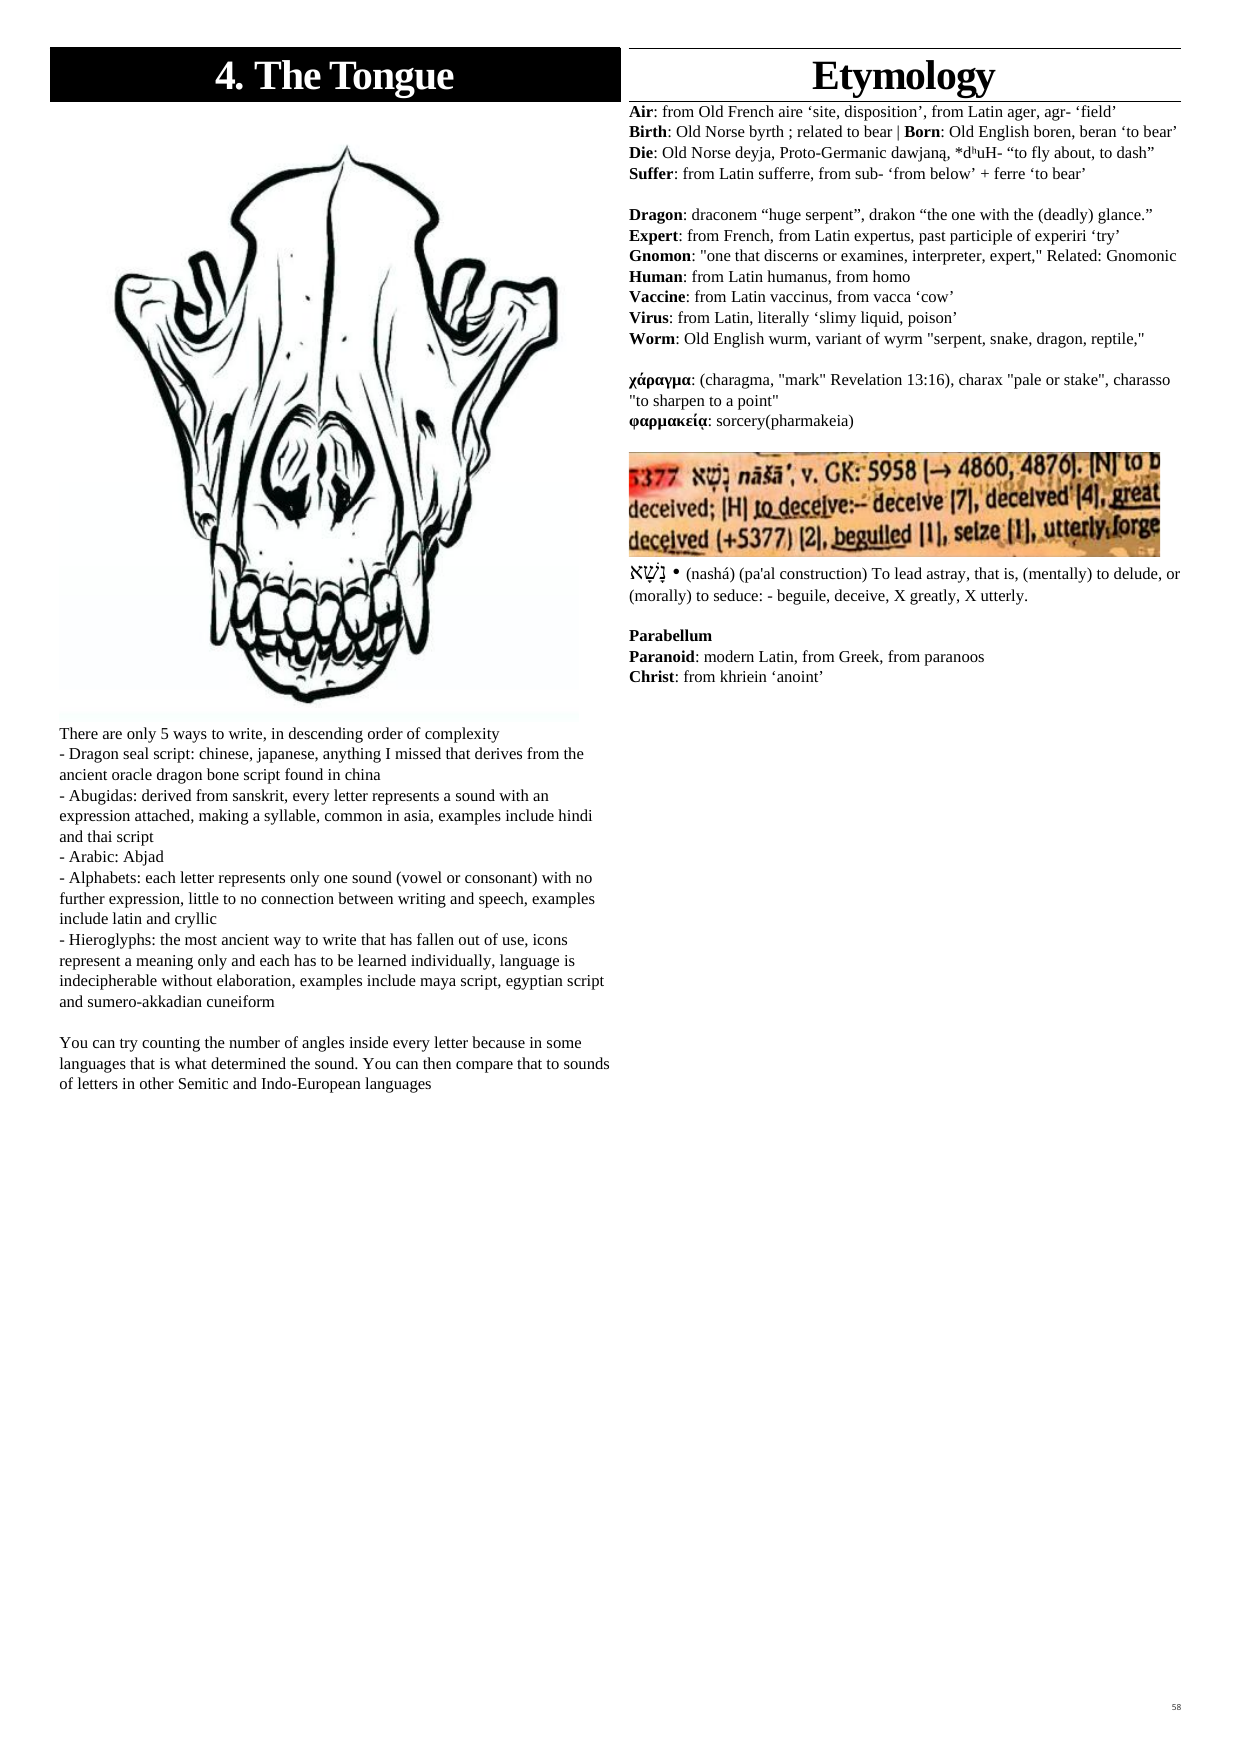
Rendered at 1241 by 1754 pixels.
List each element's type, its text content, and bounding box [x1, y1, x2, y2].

text Suffer: from Latin sufferre, from sub- ‘from below’ + ferre ‘to bear’ [629, 163, 1181, 183]
text φαρμακείᾳ: sorcery(pharmakeia) [629, 411, 1181, 430]
text χάραγμα: (charagma, "mark" Revelation 13:16), charax "pale or stake", charasso "to sharpen to a point" [629, 370, 1181, 409]
text נָשָׁא • (nashá) (pa'al construction) To lead astray, that is, (mentally) to delude, or (morally) to seduce: - beguile, deceive, X greatly, X utterly. [629, 558, 1181, 605]
text There are only 5 ways to write, in descending order of complexity [59, 723, 611, 743]
text Expert: from French, from Latin expertus, past participle of experiri ‘try’ [629, 225, 1181, 244]
text - Abugidas: derived from sanskrit, every letter represents a sound with an expression attached, making a syllable, common in asia, examples include hindi and thai script [59, 785, 611, 846]
text Air: from Old French aire ‘site, disposition’, from Latin ager, agr- ‘field’ [629, 102, 1181, 121]
subtitle The Tongue [51, 49, 619, 101]
text Paranoid: modern Latin, from Greek, from paranoos [629, 647, 1181, 666]
text Gnomon: "one that discerns or examines, interpreter, expert," Related: Gnomonic [629, 246, 1181, 265]
text Birth: Old Norse byrth ; related to bear | Born: Old English boren, beran ‘to bear’ [629, 122, 1181, 141]
subtitle Etymology [629, 49, 1181, 101]
picture [59, 126, 579, 722]
text Die: Old Norse deyja, Proto-Germanic dawjaną, *dʰuH- “to fly about, to dash” [629, 143, 1181, 162]
text - Hieroglyphs: the most ancient way to write that has fallen out of use, icons represent a meaning only and each has to be learned individually, language is indecipherable without elaboration, examples include maya script, egyptian script and sumero-akkadian cuneiform [59, 930, 611, 1011]
text Worm: Old English wurm, variant of wyrm "serpent, snake, dragon, reptile," [629, 328, 1181, 348]
text - Arabic: Abjad [59, 847, 611, 866]
text Vaccine: from Latin vaccinus, from vacca ‘cow’ [629, 287, 1181, 306]
text Virus: from Latin, literally ‘slimy liquid, poison’ [629, 308, 1181, 327]
text You can try counting the number of angles inside every letter because in some languages that is what determined the sound. You can then compare that to sounds of letters in other Semitic and Indo-European languages [59, 1033, 611, 1093]
text - Dragon seal script: chinese, japanese, anything I missed that derives from the ancient oracle dragon bone script found in china [59, 744, 611, 784]
picture [628, 452, 1161, 557]
text Parabellum [629, 626, 1181, 645]
text Human: from Latin humanus, from homo [629, 267, 1181, 286]
text - Alphabets: each letter represents only one sound (vowel or consonant) with no further expression, little to no connection between writing and speech, examples include latin and cryllic [59, 868, 611, 928]
text Christ: from khriein ‘anoint’ [629, 667, 1181, 686]
text Dragon: draconem “huge serpent”, drakon “the one with the (deadly) glance.” [629, 205, 1181, 224]
